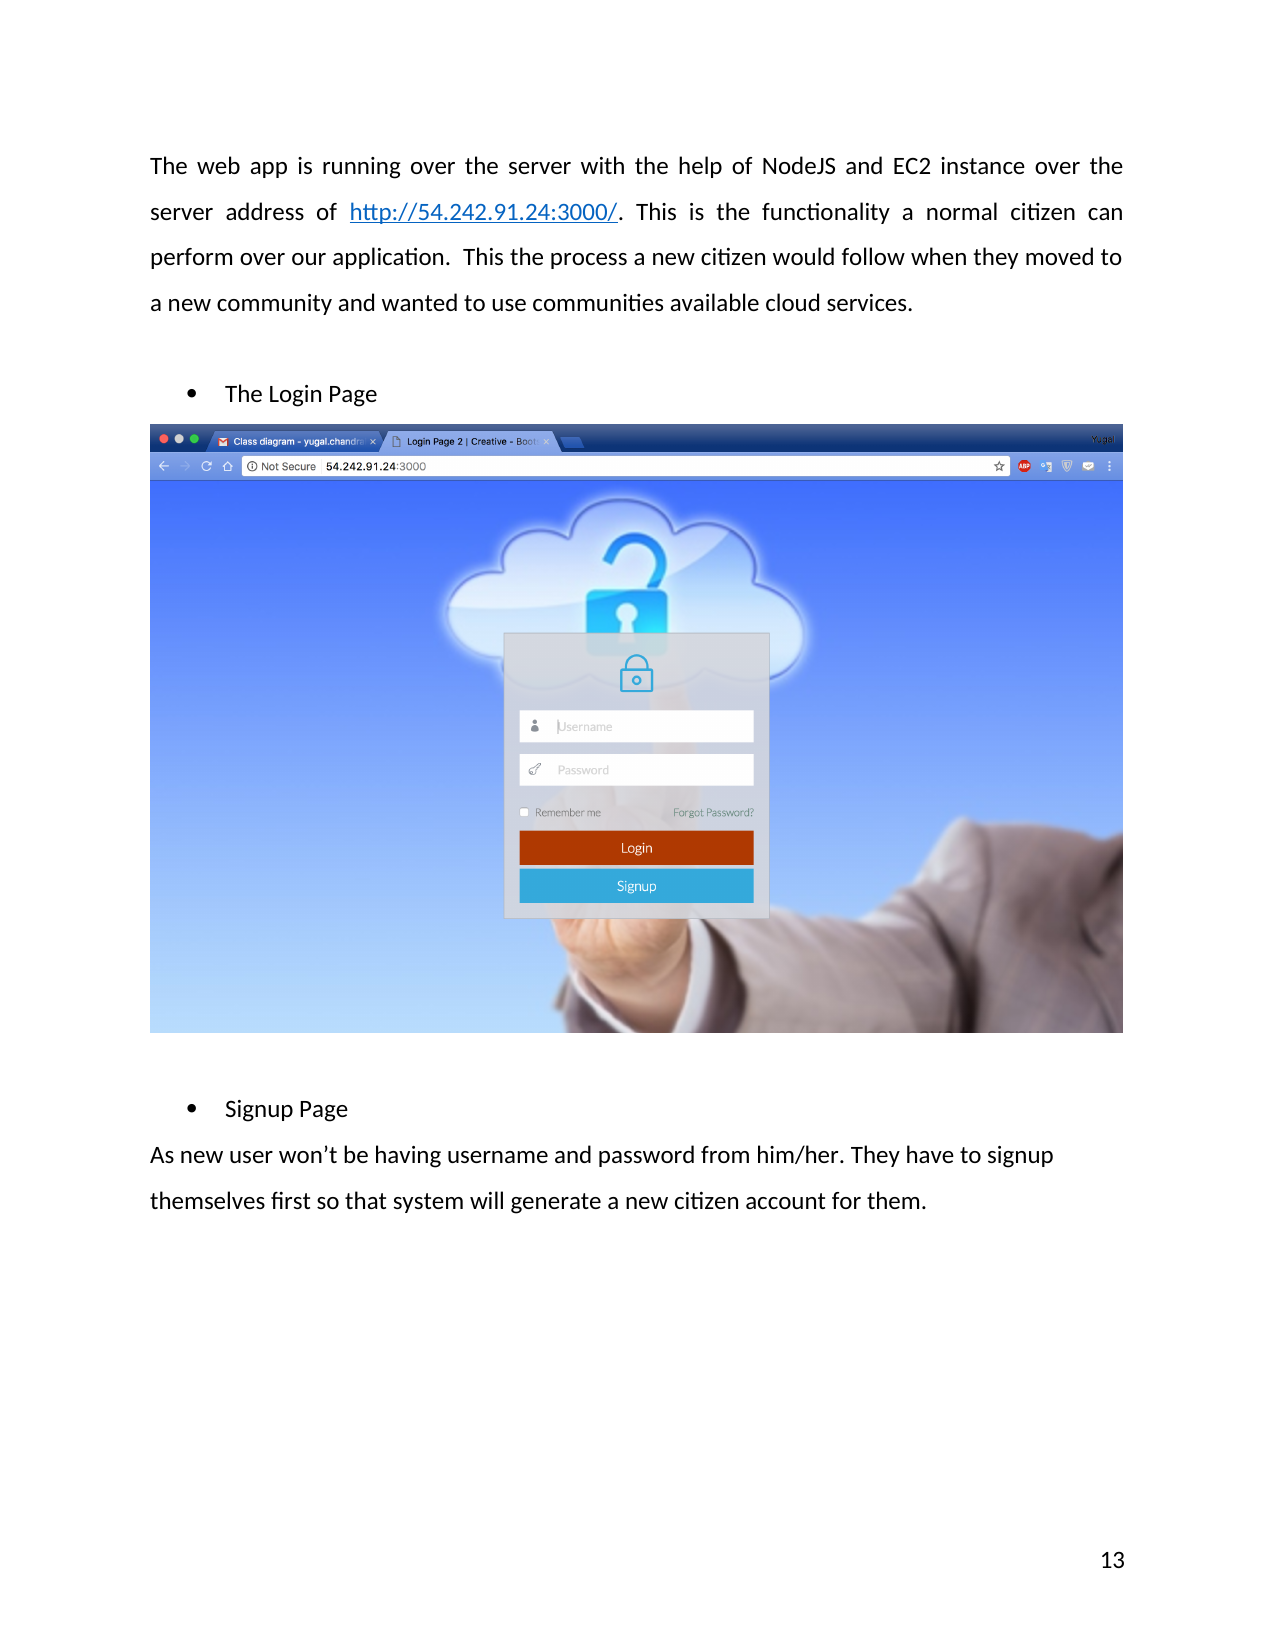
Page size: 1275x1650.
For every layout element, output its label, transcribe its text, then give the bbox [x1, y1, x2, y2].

list The Login Page [187, 379, 1125, 409]
picture [150, 424, 1123, 1033]
text As new user won’t be having username and password from him/her. They have to signup themselves first so that system will generate a new citizen account for them. [150, 1139, 1125, 1216]
list Signup Page [187, 1094, 1125, 1124]
text The web app is running over the server with the help of NodeJS and EC2 instance over the server address of http://54.242.91.24:3000/. This is the functionality a normal citizen can perform over our application. This the process a new citizen would follow when they moved to a new community and wanted to use communities available cloud services. [150, 150, 1125, 318]
